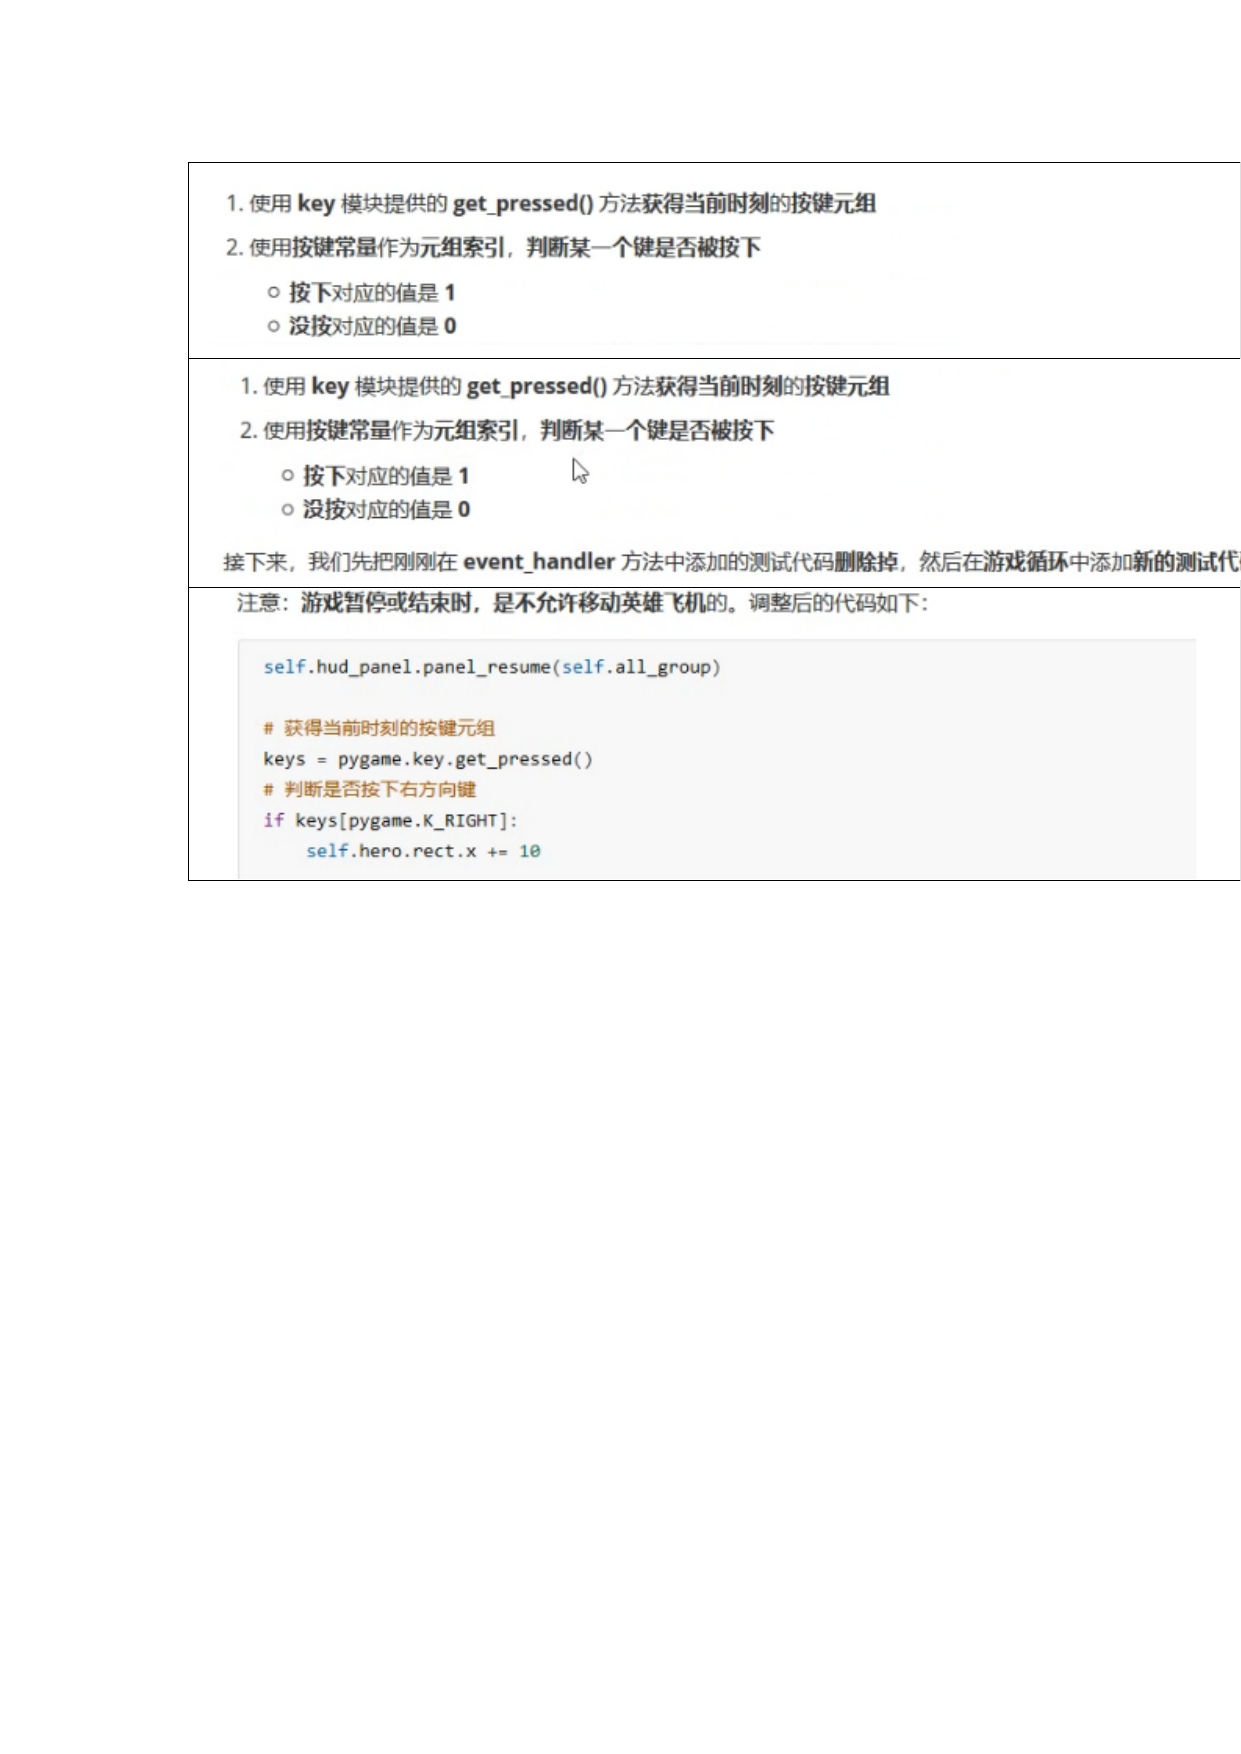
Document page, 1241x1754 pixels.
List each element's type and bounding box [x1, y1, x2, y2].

table_cell [189, 163, 1240, 358]
table_cell [189, 359, 1240, 587]
picture [199, 359, 1241, 580]
table_cell [189, 588, 1240, 880]
picture [210, 589, 1197, 879]
picture [210, 176, 963, 345]
